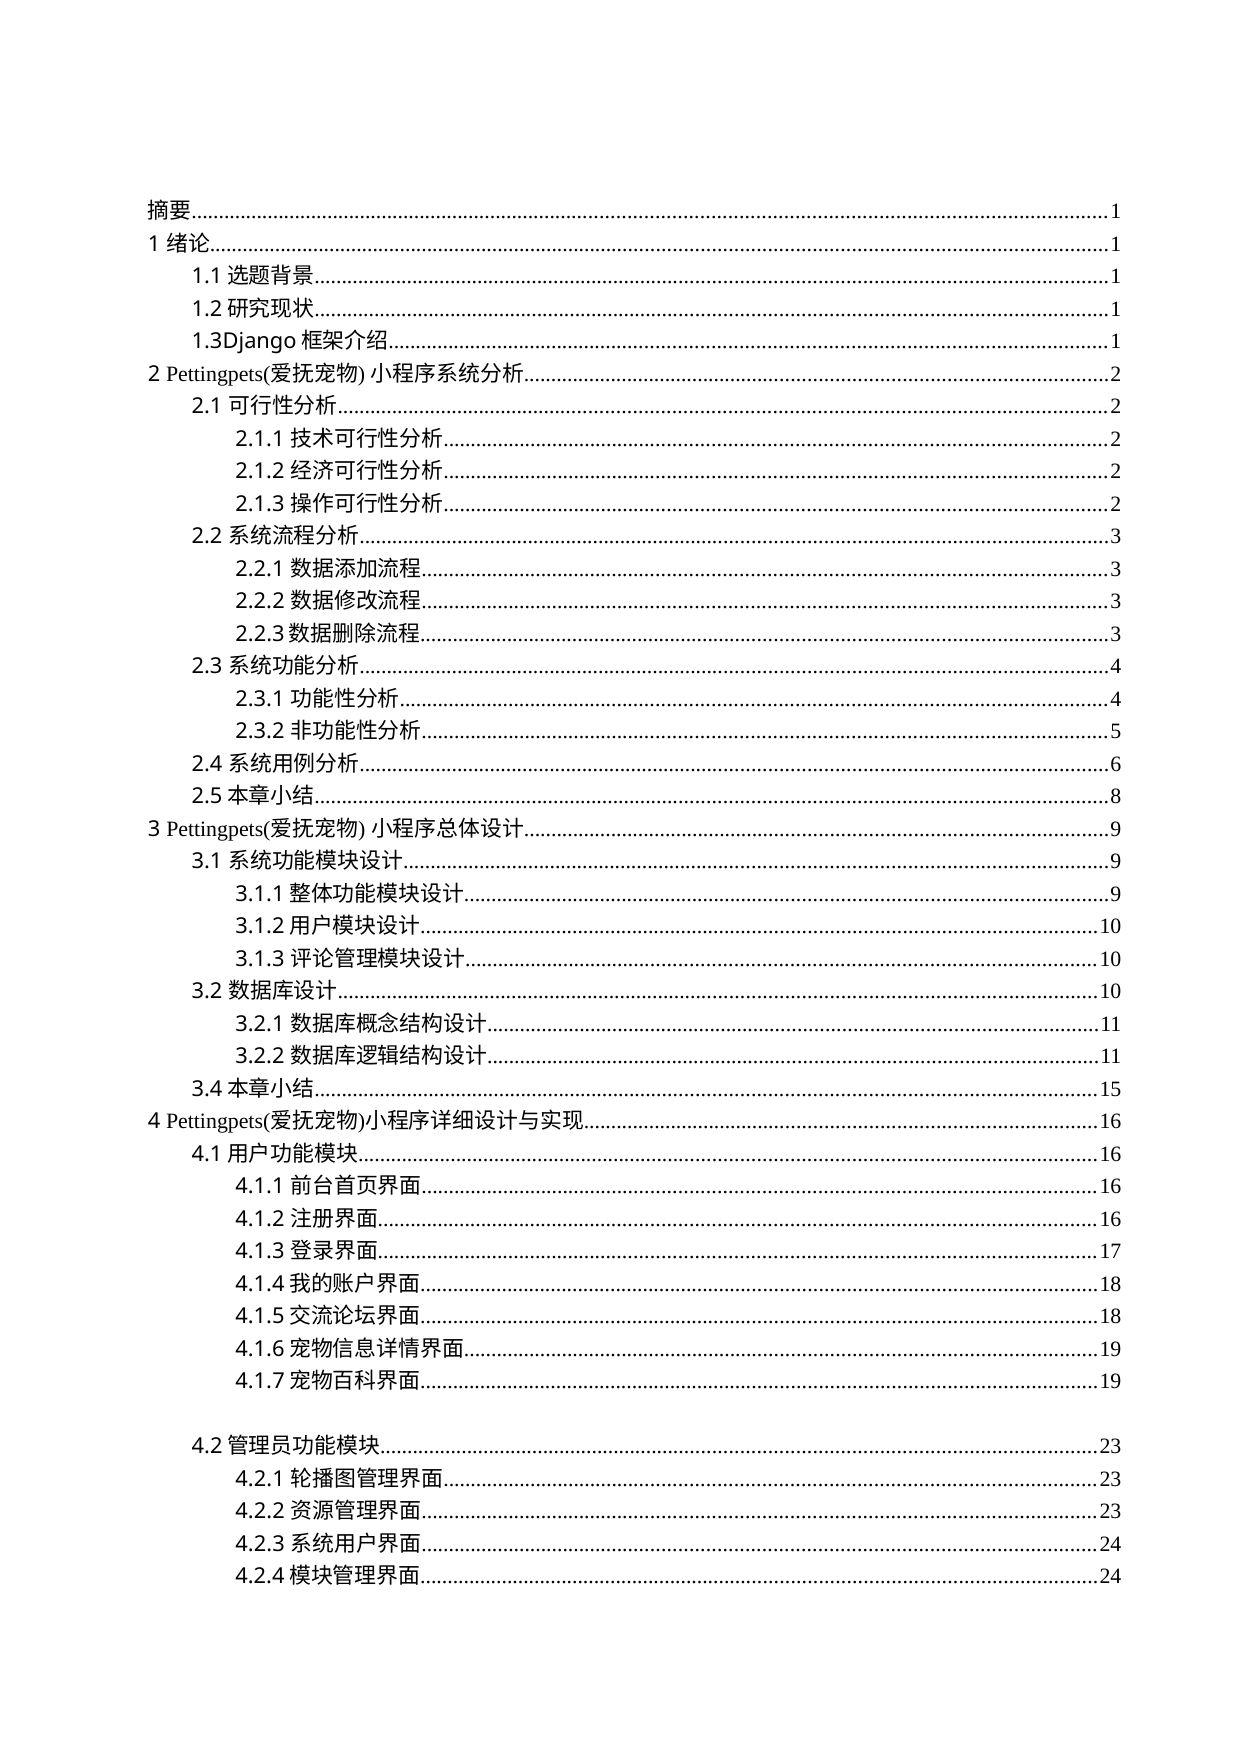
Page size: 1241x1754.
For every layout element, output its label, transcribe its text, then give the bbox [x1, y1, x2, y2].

text 4.1用户功能模块 16 [191, 1135, 1122, 1168]
text 2.1.1 技术可行性分析 2 [235, 420, 1122, 453]
text 4.2管理员功能模块 23 [191, 1428, 1122, 1460]
text 4 Pettingpets(爱抚宠物)小程序详细设计与实现 16 [148, 1103, 1122, 1135]
text 4.1.2 注册界面 16 [235, 1200, 1122, 1233]
text 2.3.1 功能性分析 4 [235, 680, 1122, 713]
text 2.1.2 经济可行性分析 2 [235, 453, 1122, 485]
text 4.1.4我的账户界面 18 [235, 1265, 1122, 1298]
text 2.2.2 数据修改流程 3 [235, 583, 1122, 615]
text 2.4 系统用例分析 6 [191, 745, 1122, 778]
text 2.3 系统功能分析 4 [191, 648, 1122, 680]
text 4.2.2 资源管理界面 23 [235, 1493, 1122, 1525]
text 2.1 可行性分析 2 [191, 388, 1122, 420]
text 3 Pettingpets(爱抚宠物) 小程序总体设计 9 [148, 810, 1122, 843]
text 1.2研究现状 1 [191, 290, 1122, 323]
text 4.1.3 登录界面 17 [235, 1233, 1122, 1265]
text 1.3Django框架介绍 1 [191, 323, 1122, 355]
text 3.1.2用户模块设计 10 [235, 908, 1122, 940]
text 4.2.3 系统用户界面 24 [235, 1525, 1122, 1558]
text 3.1 系统功能模块设计 9 [191, 843, 1122, 875]
text 2.1.3 操作可行性分析 2 [235, 485, 1122, 518]
text 3.2.2 数据库逻辑结构设计 11 [235, 1038, 1122, 1070]
text 摘要 1 [148, 193, 1122, 225]
text 3.1.1整体功能模块设计 9 [235, 875, 1122, 908]
text 2.2.1 数据添加流程 3 [235, 550, 1122, 583]
text 3.4本章小结 15 [191, 1070, 1122, 1103]
text 1.1选题背景 1 [191, 258, 1122, 290]
text 4.1.6宠物信息详情界面 19 [235, 1330, 1122, 1363]
text 2.2.3数据删除流程 3 [235, 615, 1122, 648]
text 4.2.4模块管理界面 24 [235, 1558, 1122, 1590]
text 3.2.1 数据库概念结构设计 11 [235, 1005, 1122, 1038]
text 1 绪论 1 [148, 225, 1122, 258]
text 3.2 数据库设计 10 [191, 973, 1122, 1005]
text 2.2 系统流程分析 3 [191, 518, 1122, 550]
text 4.1.7宠物百科界面 19 [235, 1363, 1122, 1395]
text 4.1.1 前台首页界面 16 [235, 1168, 1122, 1200]
text 4.2.1 轮播图管理界面 23 [235, 1460, 1122, 1493]
text 4.1.5交流论坛界面 18 [235, 1298, 1122, 1330]
text 2 Pettingpets(爱抚宠物) 小程序系统分析 2 [148, 355, 1122, 388]
text 3.1.3 评论管理模块设计 10 [235, 940, 1122, 973]
text 2.5本章小结 8 [191, 778, 1122, 810]
text 2.3.2 非功能性分析 5 [235, 713, 1122, 745]
